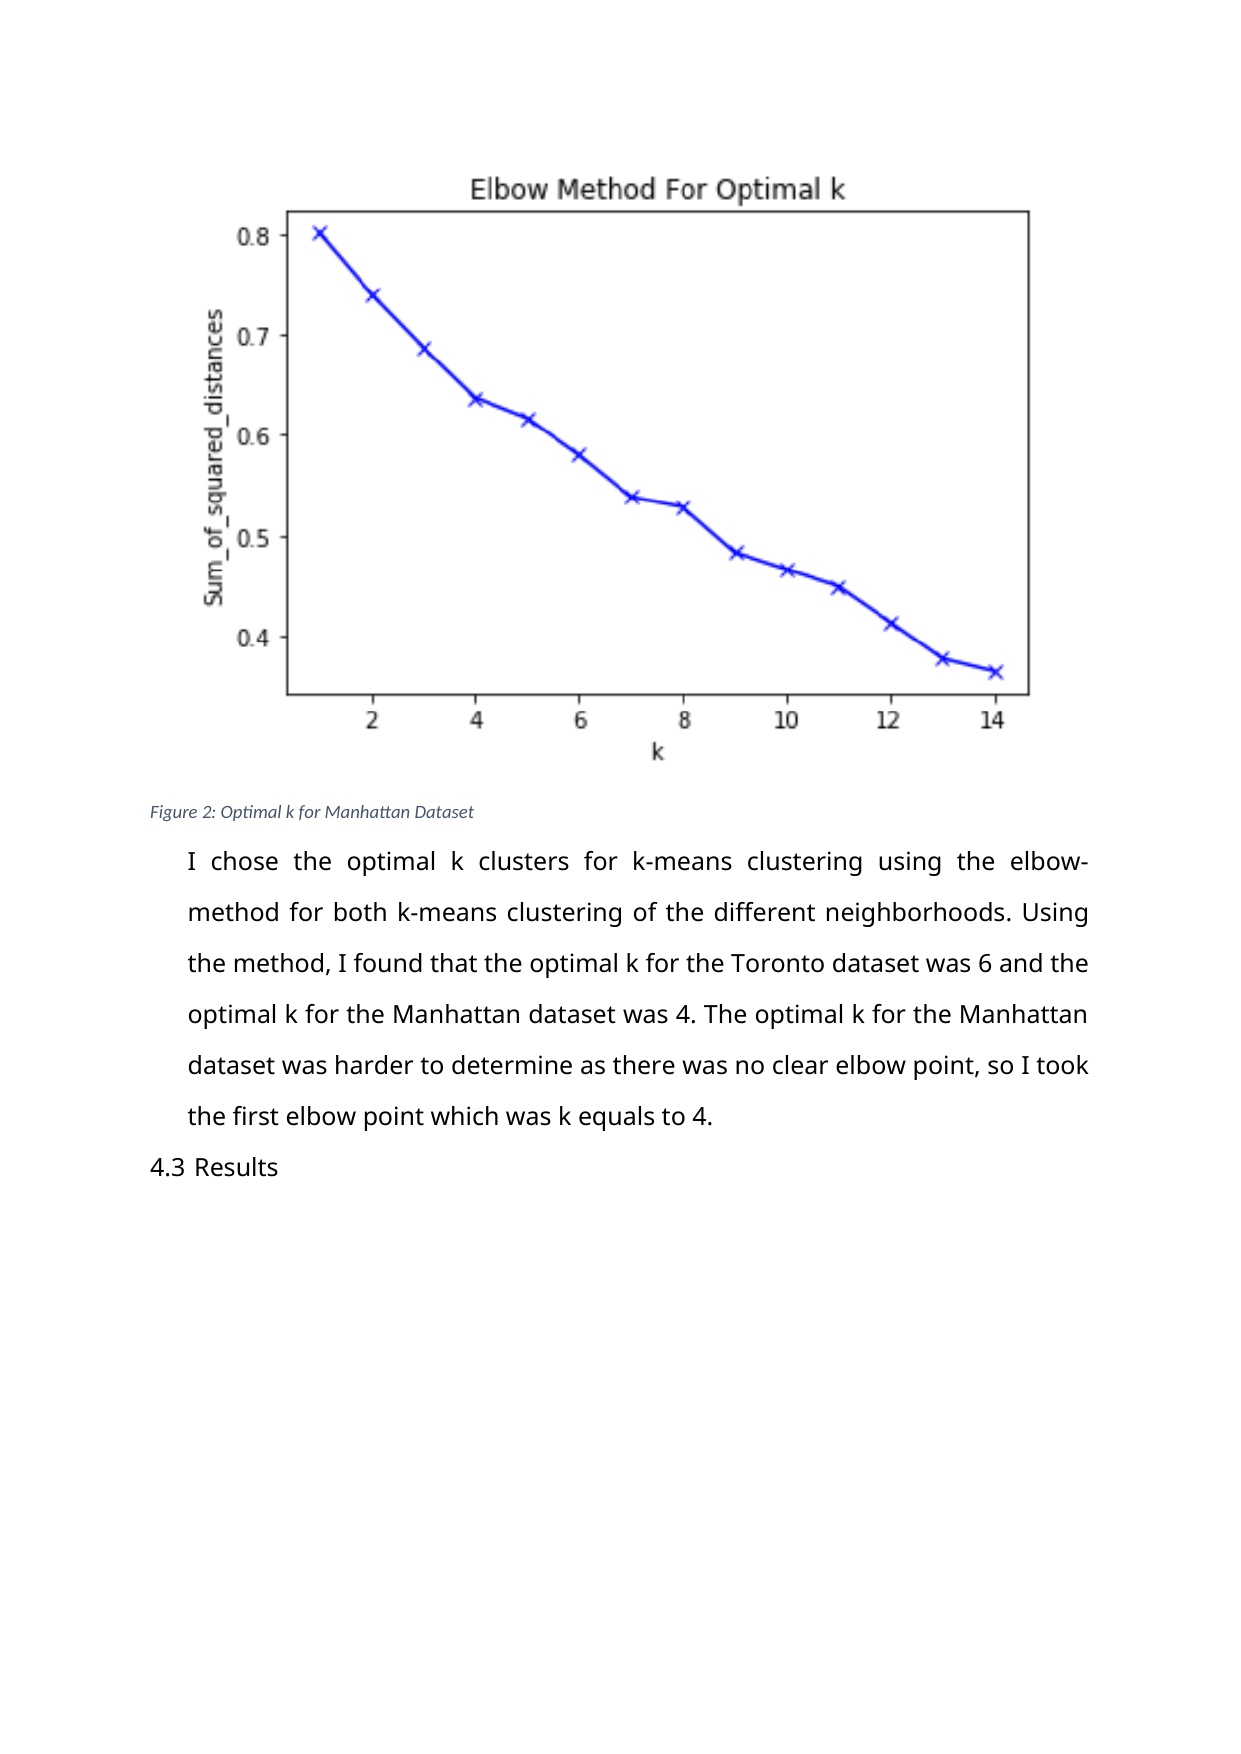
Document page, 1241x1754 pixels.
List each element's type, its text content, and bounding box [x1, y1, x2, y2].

text Figure 2: Optimal k for Manhattan Dataset [150, 800, 1090, 823]
list I chose the optimal k clusters for k-means clustering using the elbow-method for both k-means clustering of the different neighborhoods. Using the method, I found that the optimal k for the Toronto dataset was 6 and the optimal k for the Manhattan dataset was 4. The optimal k for the Manhattan dataset was harder to determine as there was no clear elbow point, so I took the first elbow point which was k equals to 4. [187, 844, 1090, 1133]
picture [168, 150, 1072, 782]
list Results [150, 1150, 1090, 1184]
